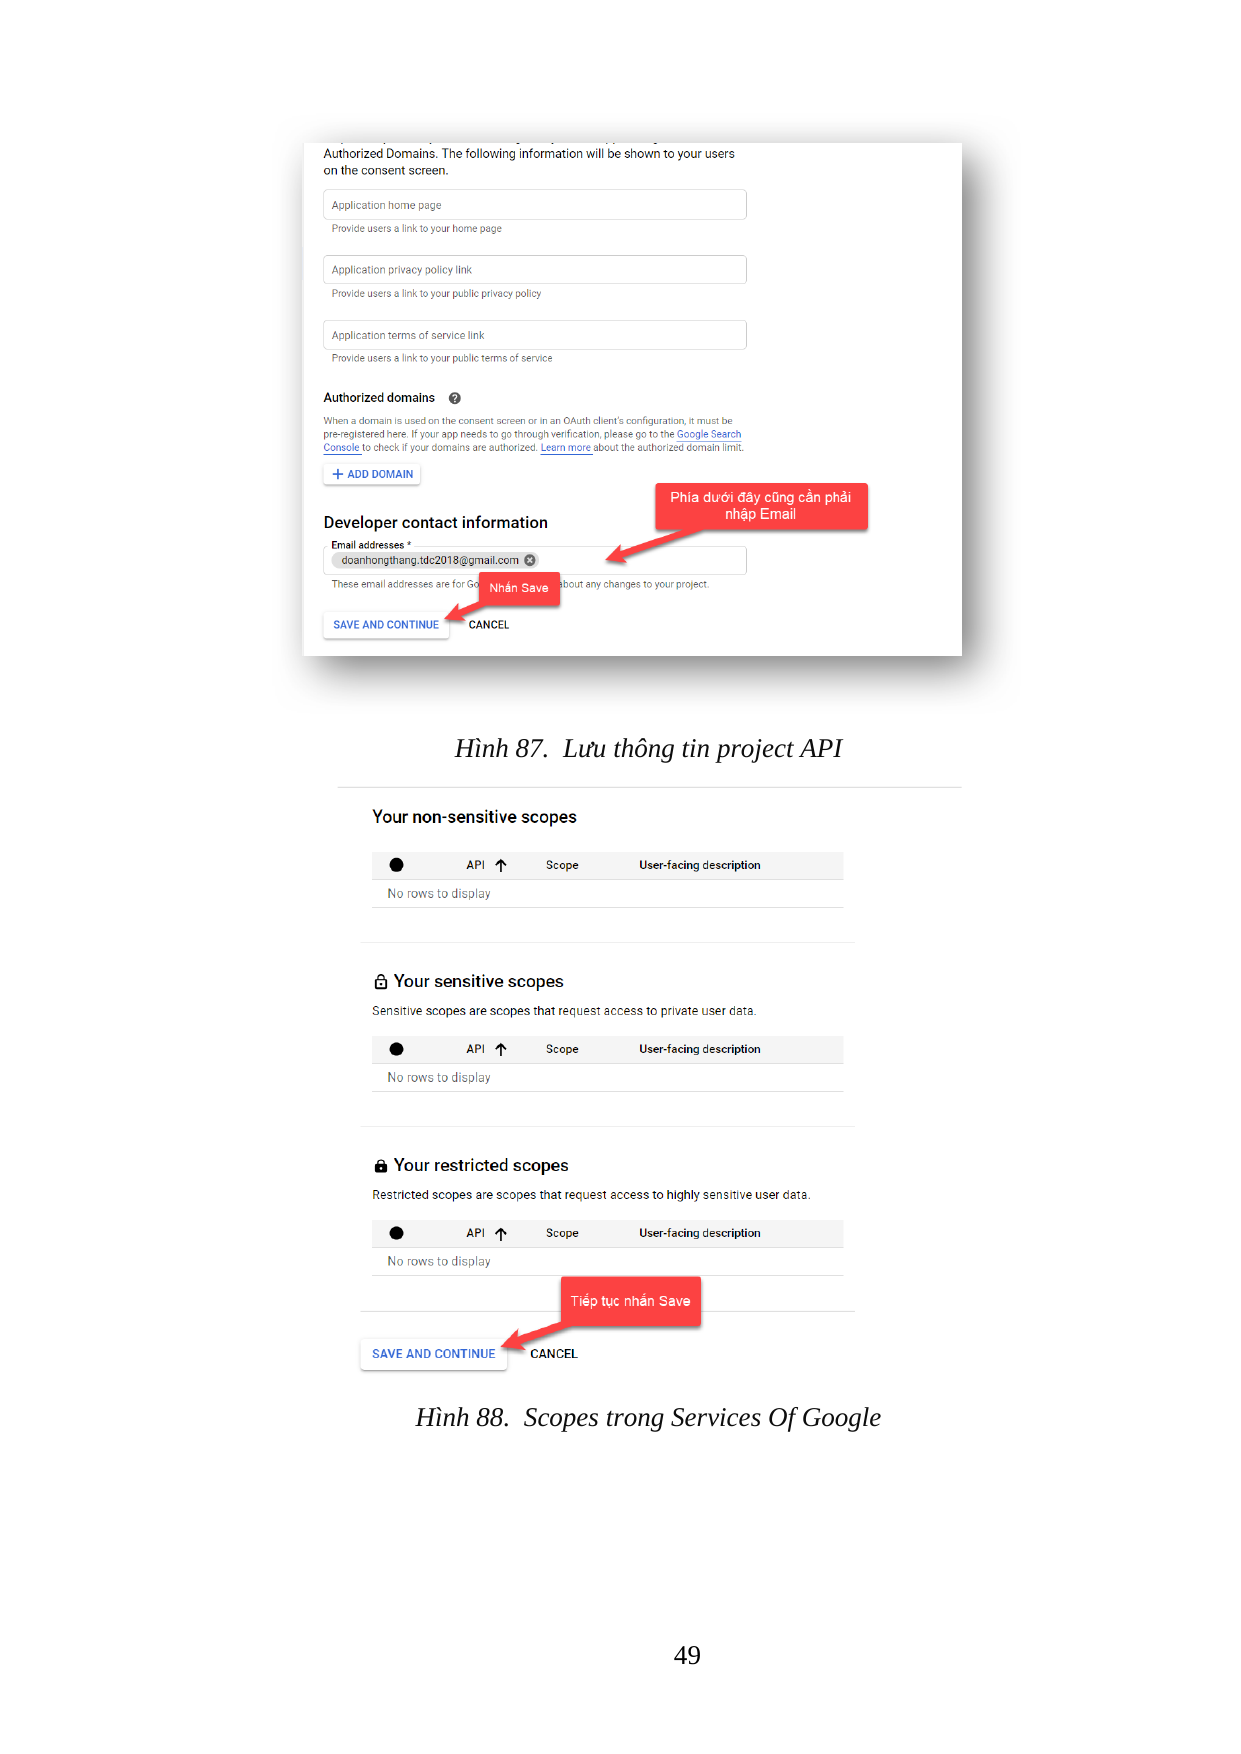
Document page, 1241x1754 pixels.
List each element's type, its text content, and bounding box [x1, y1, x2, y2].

picture [337, 786, 962, 1385]
picture [302, 143, 962, 656]
text Scopes trong Services Of Google [177, 1401, 1122, 1432]
text Lưu thông tin project API [177, 732, 1122, 763]
